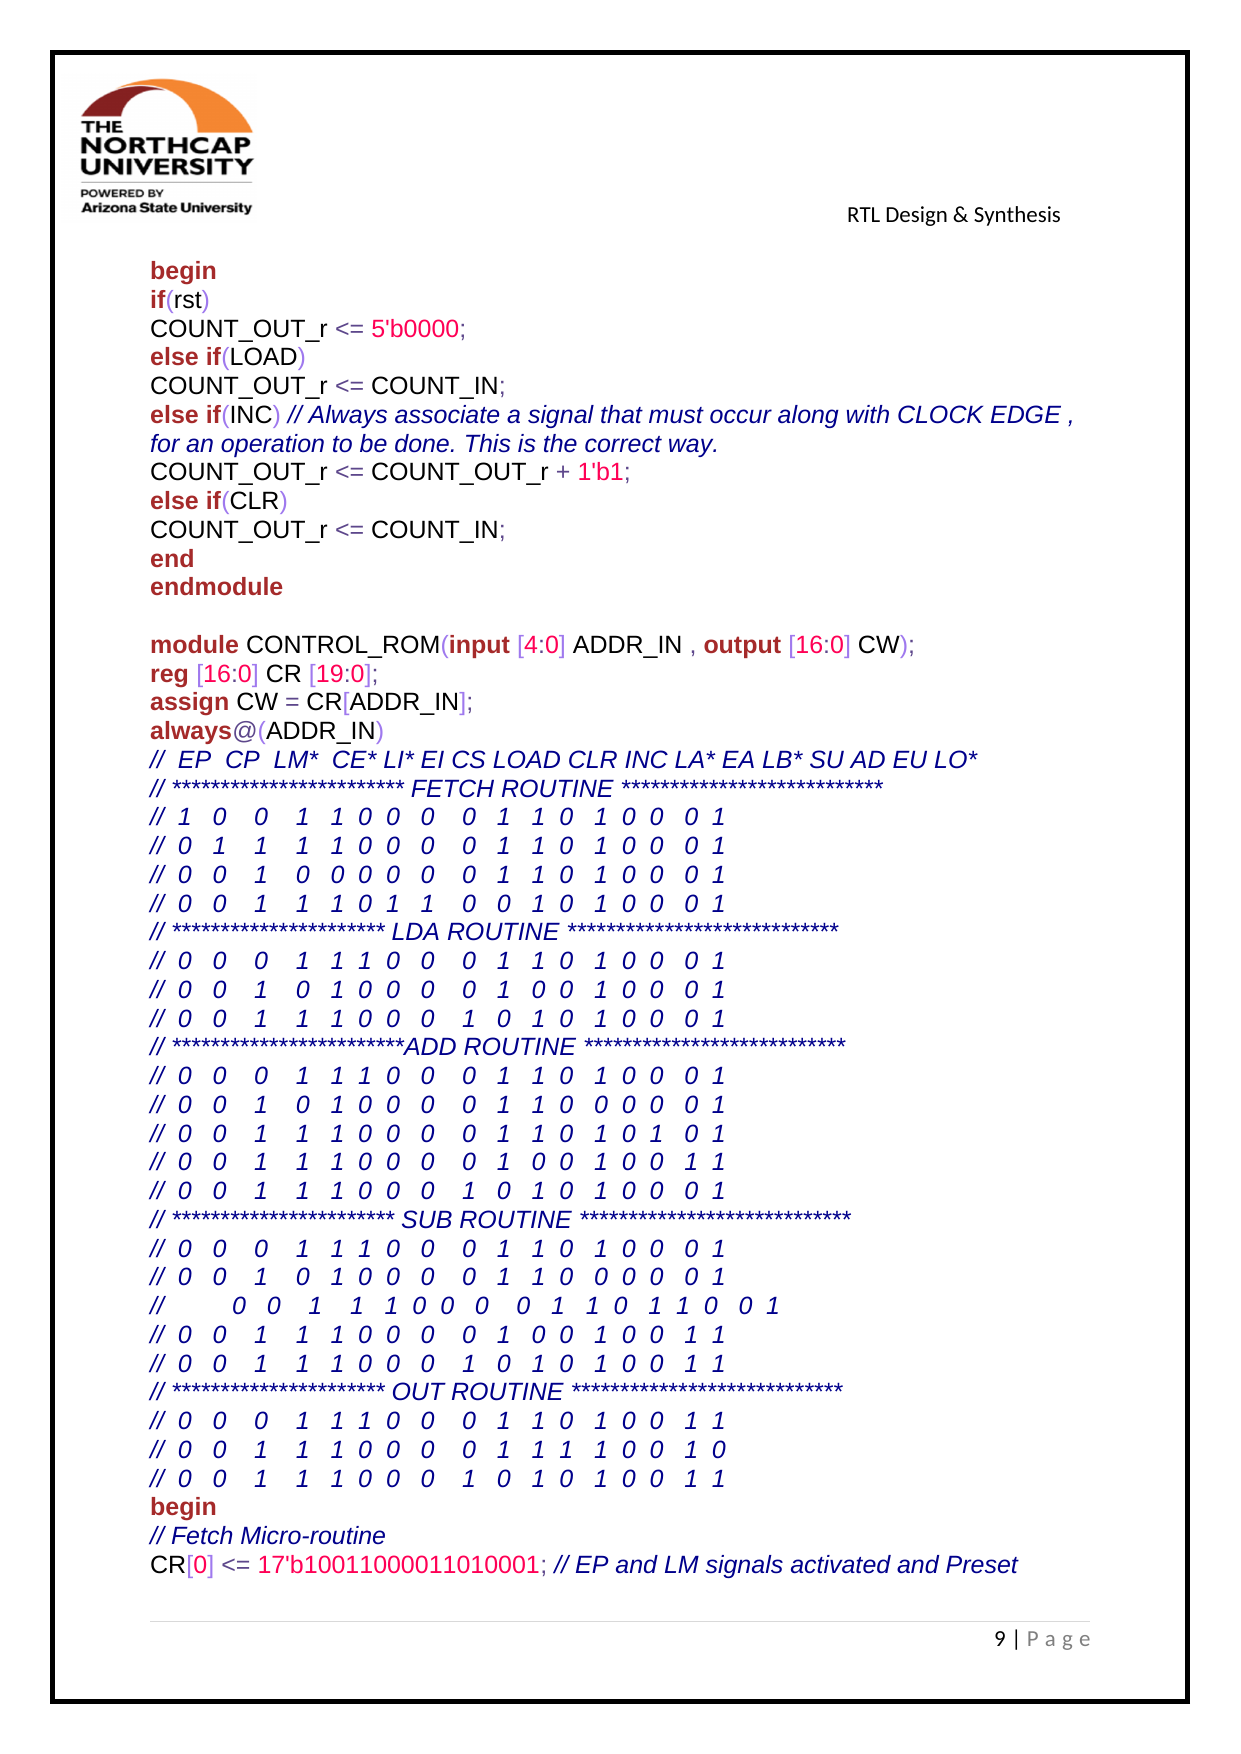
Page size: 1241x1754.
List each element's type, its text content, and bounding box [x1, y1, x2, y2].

text // 0 0 1 0 0 0 0 0 0 1 1 0 1 0 0 0 1 [150, 860, 1090, 888]
text // 0 0 1 1 1 0 0 0 0 1 1 0 1 0 1 0 1 [150, 1118, 1090, 1147]
text // 0 0 1 1 1 0 1 1 0 0 1 0 1 0 0 0 1 [150, 888, 1090, 917]
text // 0 0 0 1 1 1 0 0 0 1 1 0 1 0 0 0 1 [150, 946, 1090, 975]
text else if(LOAD) [150, 342, 1090, 371]
text else if(CLR) [150, 486, 1090, 515]
text // ************************ FETCH ROUTINE *************************** [150, 773, 1090, 802]
text COUNT_OUT_r <= COUNT_IN; [150, 371, 1090, 400]
text // EP CP LM* CE* LI* EI CS LOAD CLR INC LA* EA LB* SU AD EU LO* [150, 745, 1090, 773]
text // 0 0 0 1 1 1 0 0 0 1 1 0 1 0 0 1 1 [150, 1406, 1090, 1435]
text // 0 0 1 1 1 0 0 0 0 1 1 0 1 1 0 0 1 [150, 1291, 1090, 1320]
text COUNT_OUT_r <= COUNT_IN; [150, 515, 1090, 543]
text // 0 0 1 1 1 0 0 0 1 0 1 0 1 0 0 1 1 [150, 1348, 1090, 1377]
text // 0 0 1 1 1 0 0 0 1 0 1 0 1 0 0 0 1 [150, 1176, 1090, 1205]
text COUNT_OUT_r <= 5'b0000; [150, 313, 1090, 342]
text else if(INC) // Always associate a signal that must occur along with CLOCK EDGE , for an operation to be done. This is the correct way. [150, 400, 1090, 457]
text // 0 0 1 0 1 0 0 0 0 1 1 0 0 0 0 0 1 [150, 1262, 1090, 1291]
text // 0 0 0 1 1 1 0 0 0 1 1 0 1 0 0 0 1 [150, 1233, 1090, 1262]
picture [61, 73, 258, 223]
text // 0 1 1 1 1 0 0 0 0 1 1 0 1 0 0 0 1 [150, 831, 1090, 860]
text // 0 0 1 1 1 0 0 0 1 0 1 0 1 0 0 0 1 [150, 1003, 1090, 1032]
text // 0 0 1 1 1 0 0 0 0 1 0 0 1 0 0 1 1 [150, 1320, 1090, 1348]
text // 0 0 1 1 1 0 0 0 0 1 0 0 1 0 0 1 1 [150, 1147, 1090, 1176]
text // 0 0 1 0 1 0 0 0 0 1 0 0 1 0 0 0 1 [150, 975, 1090, 1003]
text if(rst) [150, 285, 1090, 313]
text // 0 0 0 1 1 1 0 0 0 1 1 0 1 0 0 0 1 [150, 1061, 1090, 1090]
text CR[0] <= 17'b10011000011010001; // EP and LM signals activated and Preset Counter Incremented [150, 1550, 1090, 1578]
text // ********************** OUT ROUTINE **************************** [150, 1377, 1090, 1406]
text // ************************ADD ROUTINE *************************** [150, 1032, 1090, 1061]
text // ********************** LDA ROUTINE **************************** [150, 917, 1090, 946]
text // 1 0 0 1 1 0 0 0 0 1 1 0 1 0 0 0 1 [150, 802, 1090, 831]
text endmodule [150, 572, 1090, 601]
text // Fetch Micro-routine [150, 1521, 1090, 1550]
text // 0 0 1 1 1 0 0 0 0 1 1 1 1 0 0 1 0 [150, 1435, 1090, 1463]
text assign CW = CR[ADDR_IN]; [150, 687, 1090, 716]
text // 0 0 1 0 1 0 0 0 0 1 1 0 0 0 0 0 1 [150, 1090, 1090, 1118]
text // *********************** SUB ROUTINE **************************** [150, 1205, 1090, 1233]
text always@(ADDR_IN) [150, 716, 1090, 745]
text module CONTROL_ROM(input [4:0] ADDR_IN , output [16:0] CW); [150, 630, 1090, 658]
text // 0 0 1 1 1 0 0 0 1 0 1 0 1 0 0 1 1 [150, 1463, 1090, 1492]
text begin [150, 1492, 1090, 1521]
text reg [16:0] CR [19:0]; [150, 658, 1090, 687]
text begin [150, 256, 1090, 285]
text COUNT_OUT_r <= COUNT_OUT_r + 1'b1; [150, 457, 1090, 486]
text end [150, 543, 1090, 572]
